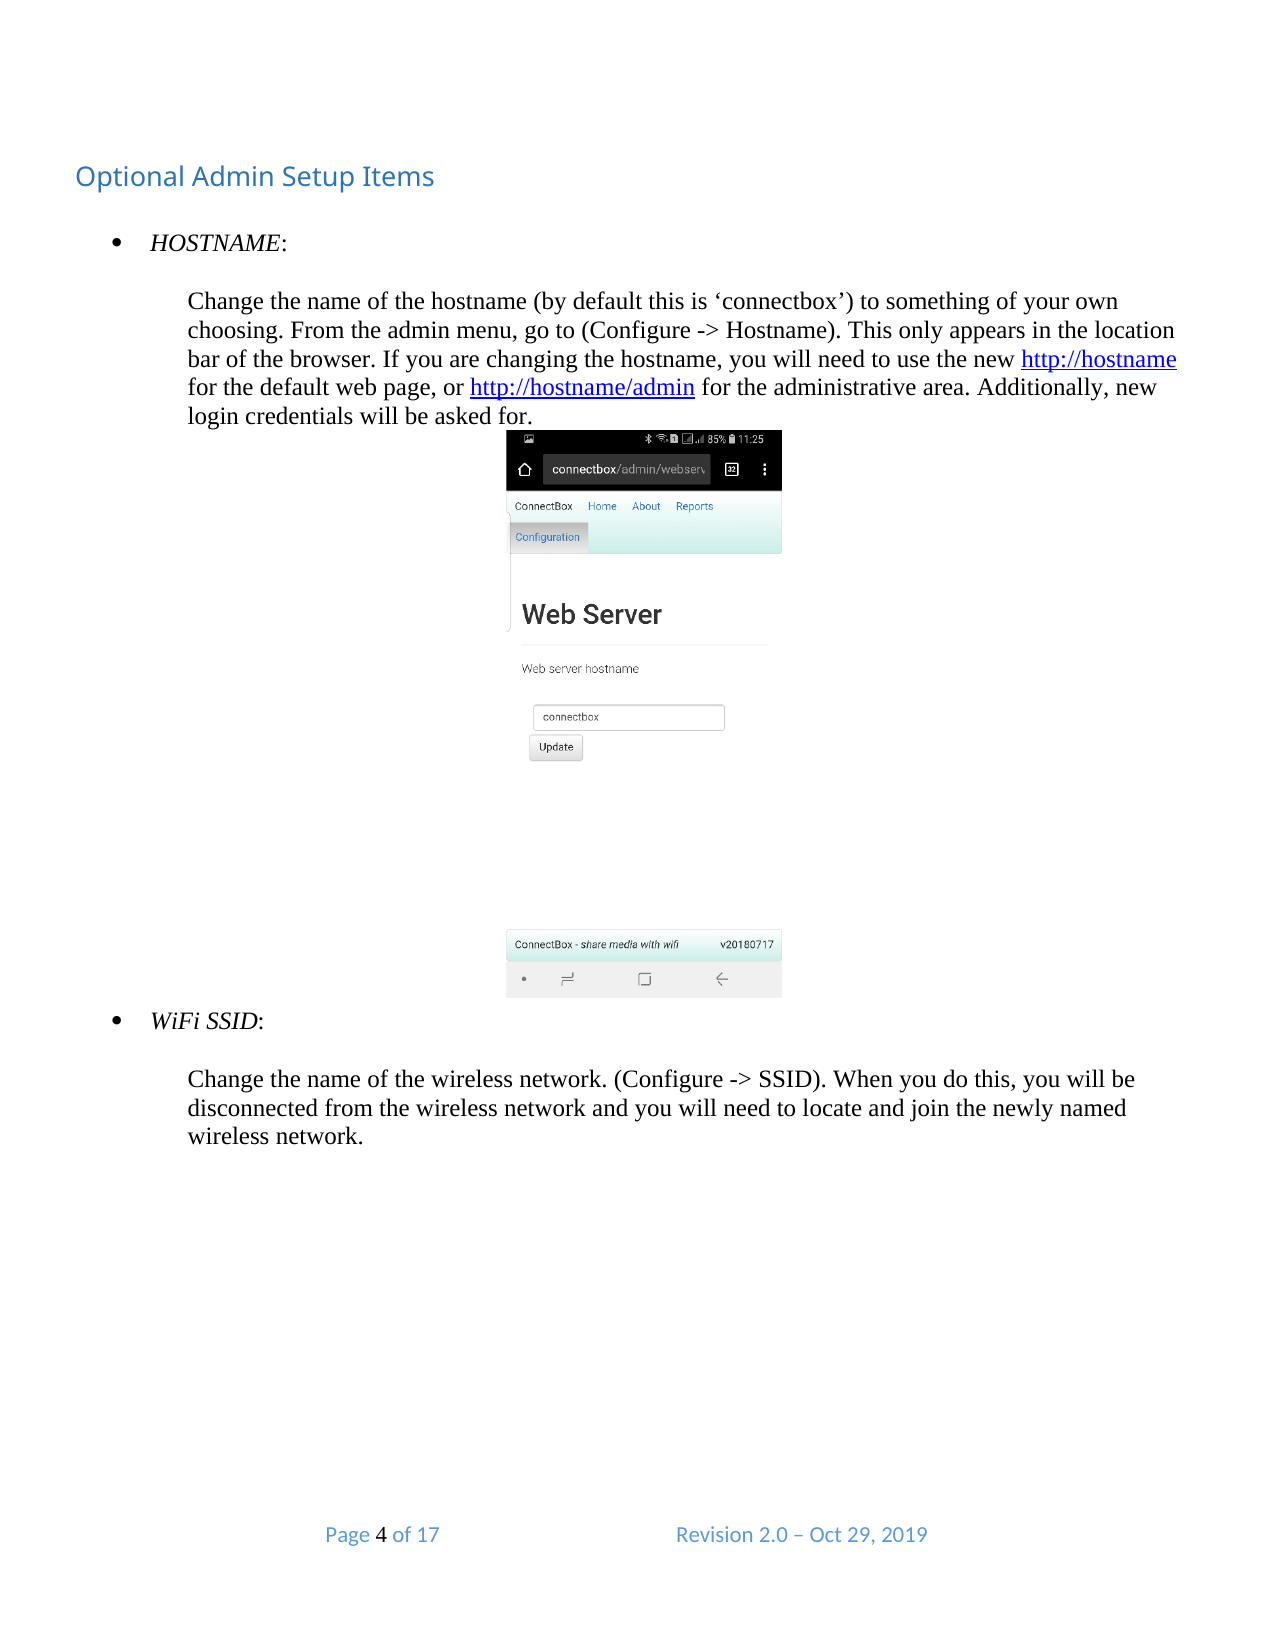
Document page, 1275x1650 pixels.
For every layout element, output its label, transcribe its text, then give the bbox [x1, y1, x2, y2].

subtitle Optional Admin Setup Items [75, 157, 1206, 194]
picture [506, 430, 782, 998]
list HOSTNAME: [112, 228, 1206, 257]
list WiFi SSID: [112, 1006, 1206, 1035]
text Change the name of the hostname (by default this is ‘connectbox’) to something of your own choosing. From the admin menu, go to (Configure -> Hostname). This only appears in the location bar of the browser. If you are changing the hostname, you will need to use the new http://hostname for the default web page, or http://hostname/admin for the administrative area. Additionally, new login credentials will be asked for. [187, 286, 1189, 430]
text Change the name of the wireless network. (Configure -> SSID). When you do this, you will be disconnected from the wireless network and you will need to locate and join the newly named wireless network. [187, 1064, 1137, 1150]
